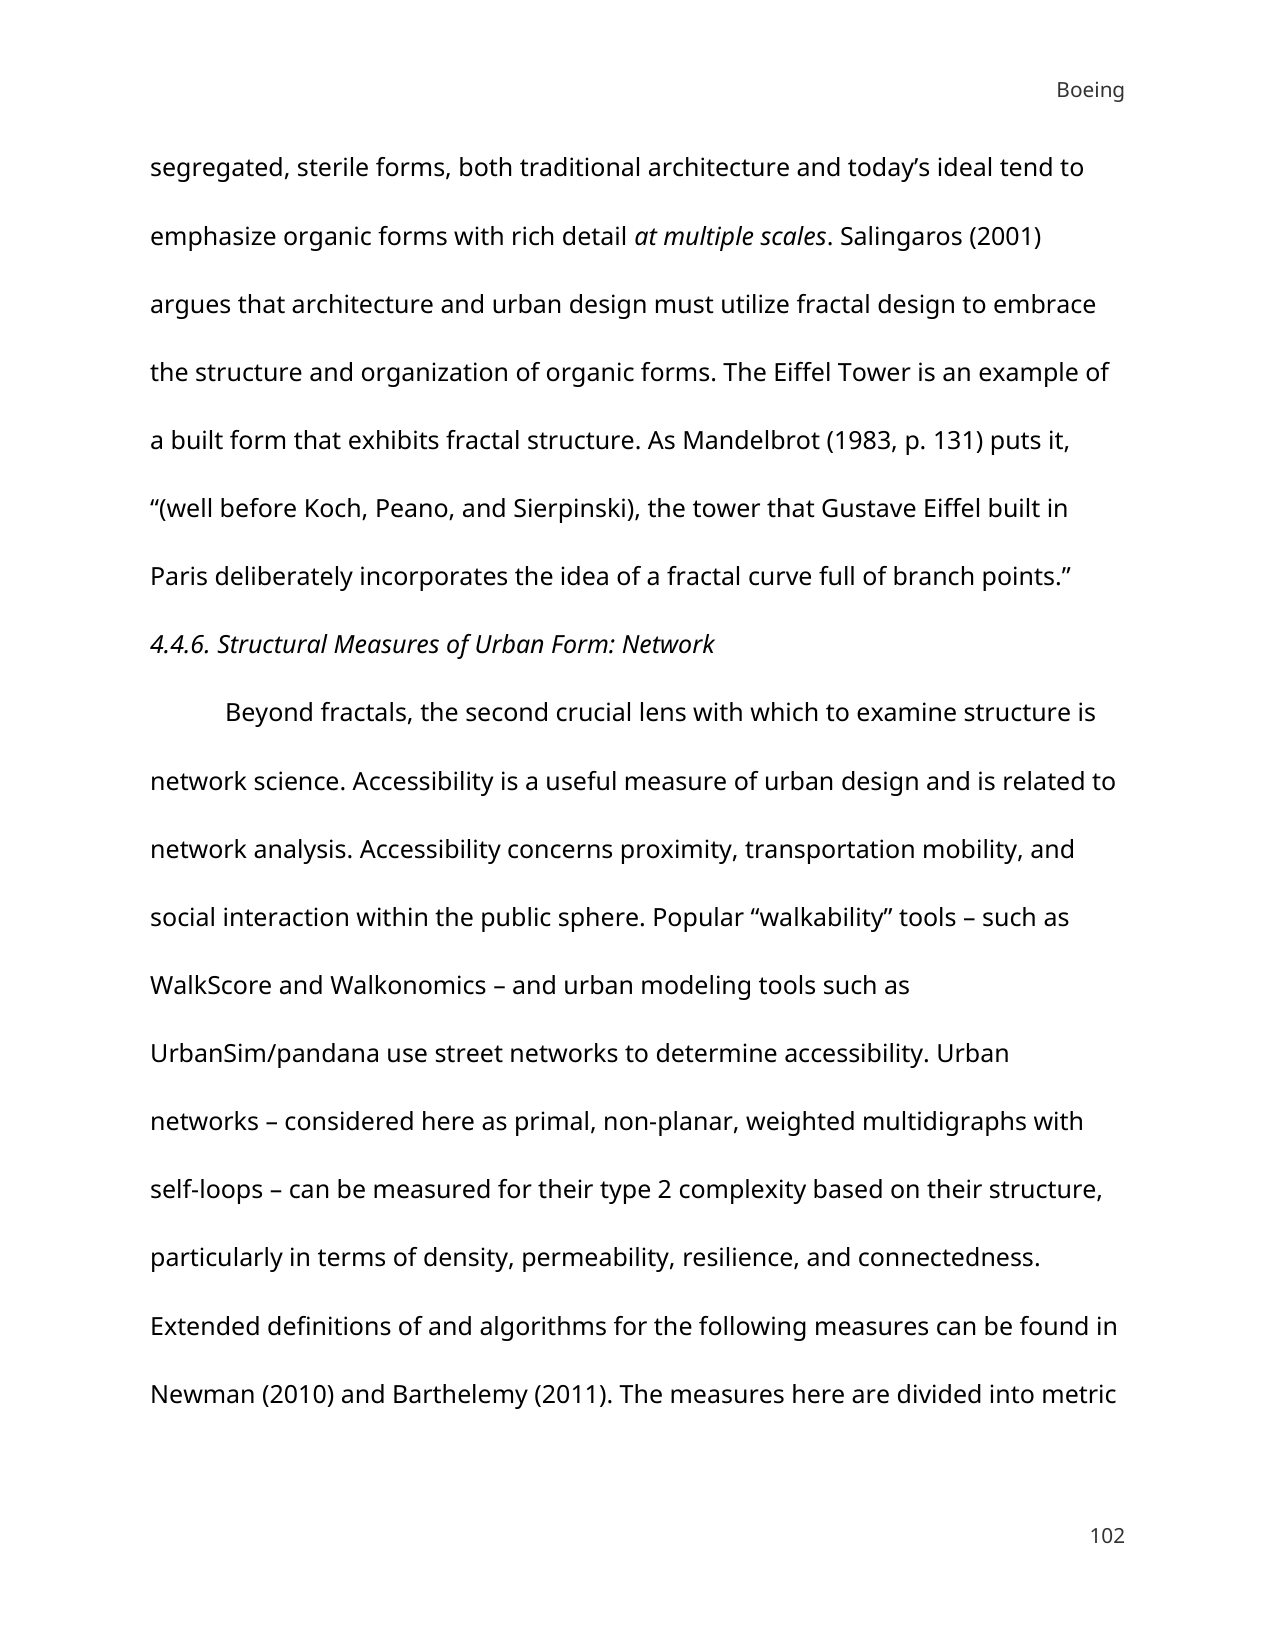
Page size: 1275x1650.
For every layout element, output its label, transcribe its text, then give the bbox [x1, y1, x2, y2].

subtitle Structural Measures of Urban Form: Network [150, 627, 1125, 661]
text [150, 695, 1125, 1410]
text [150, 150, 1125, 593]
